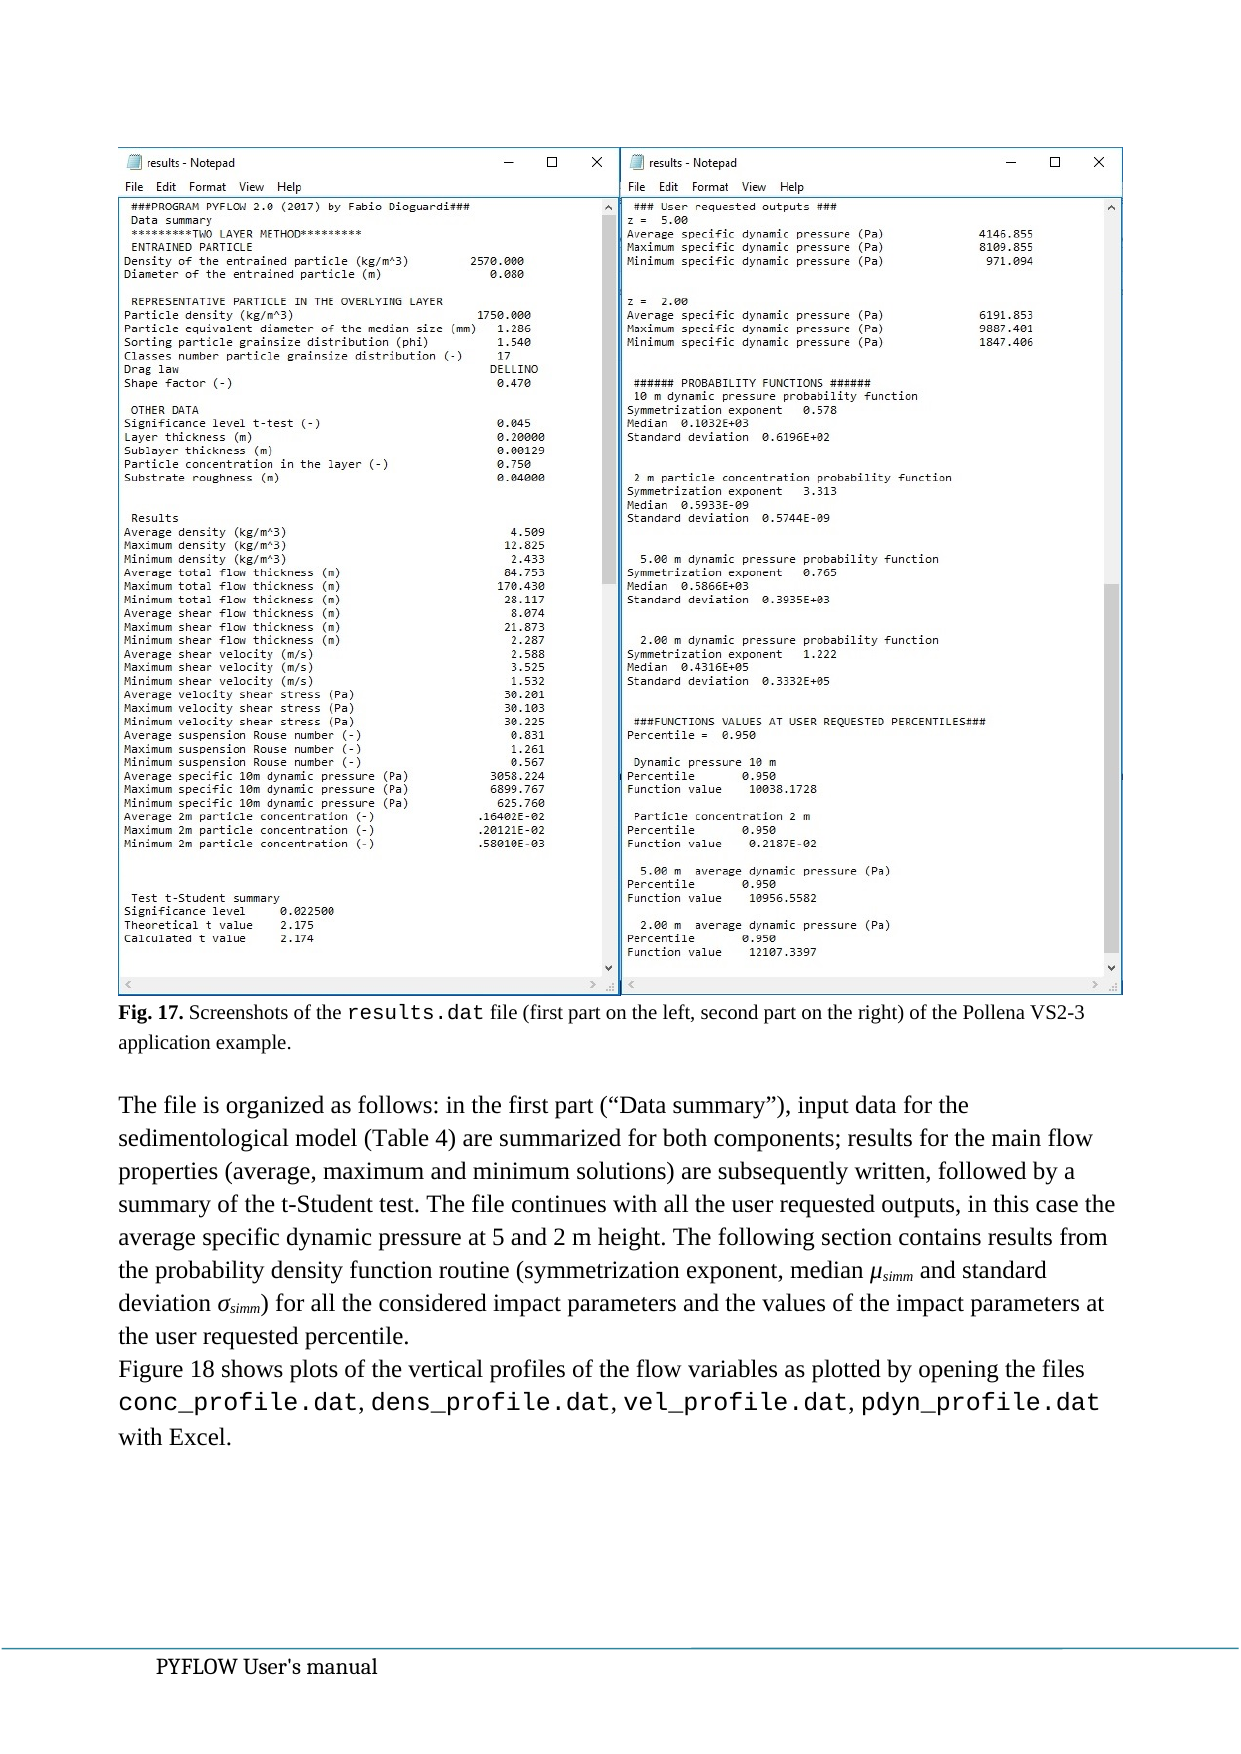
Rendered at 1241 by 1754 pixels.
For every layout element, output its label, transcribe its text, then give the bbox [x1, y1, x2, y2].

text The file is organized as follows: in the first part (“Data summary”), input data for the sedimentological model (Table 4) are summarized for both components; results for the main flow properties (average, maximum and minimum solutions) are subsequently written, followed by a summary of the t-Student test. The file continues with all the user requested outputs, in this case the average specific dynamic pressure at 5 and 2 m height. The following section contains results from the probability density function routine (symmetrization exponent, median μsimm and standard deviation σsimm) for all the considered impact parameters and the values of the impact parameters at the user requested percentile. [118, 1090, 1122, 1350]
picture [118, 147, 1123, 996]
text Fig. 17. Screenshots of the results.dat file (first part on the left, second part on the right) of the Pollena VS2-3 application example. [118, 1000, 1122, 1054]
text Figure 18 shows plots of the vertical profiles of the flow variables as plotted by opening the files conc_profile.dat, dens_profile.dat, vel_profile.dat, pdyn_profile.dat with Excel. [118, 1354, 1122, 1451]
